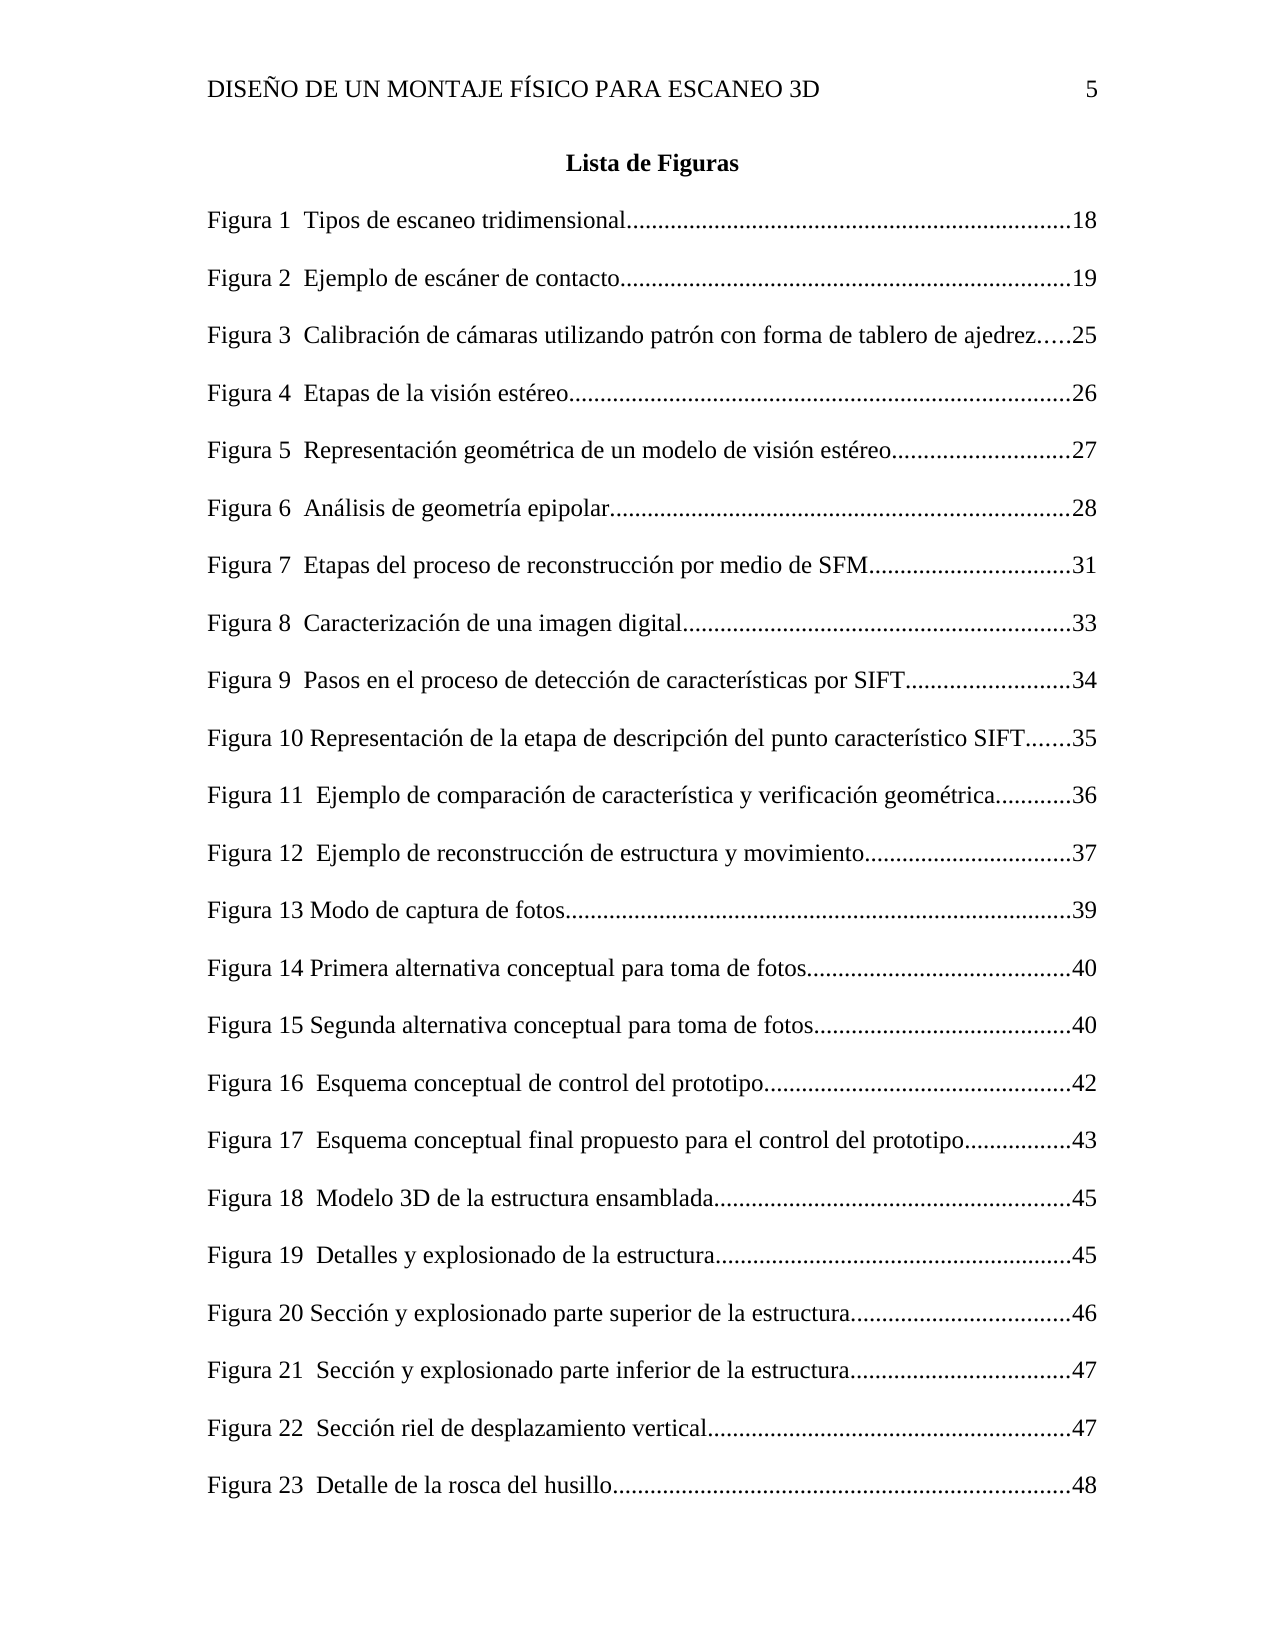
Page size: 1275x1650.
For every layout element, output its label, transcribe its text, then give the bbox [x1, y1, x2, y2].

text Lista de Figuras [177, 148, 1098, 176]
text Figura 21 Sección y explosionado parte inferior de la estructura 47 [177, 1355, 1098, 1384]
text Figura 6 Análisis de geometría epipolar. 28 [177, 493, 1098, 521]
text Figura 17 Esquema conceptual final propuesto para el control del prototipo 43 [177, 1125, 1098, 1154]
text Figura 23 Detalle de la rosca del husillo 48 [177, 1470, 1098, 1499]
text Figura 14 Primera alternativa conceptual para toma de fotos. 40 [177, 953, 1098, 981]
text Figura 13 Modo de captura de fotos 39 [177, 895, 1098, 924]
text Figura 9 Pasos en el proceso de detección de características por SIFT. 34 [177, 665, 1098, 694]
text Figura 5 Representación geométrica de un modelo de visión estéreo. 27 [177, 435, 1098, 464]
text Figura 4 Etapas de la visión estéreo. 26 [177, 378, 1098, 406]
text Figura 2 Ejemplo de escáner de contacto 19 [177, 263, 1098, 291]
text Figura 19 Detalles y explosionado de la estructura. 45 [177, 1240, 1098, 1269]
text Figura 12 Ejemplo de reconstrucción de estructura y movimiento. 37 [177, 838, 1098, 866]
text Figura 7 Etapas del proceso de reconstrucción por medio de SFM 31 [177, 550, 1098, 579]
text Figura 16 Esquema conceptual de control del prototipo. 42 [177, 1068, 1098, 1096]
text Figura 11 Ejemplo de comparación de característica y verificación geométrica. 36 [177, 780, 1098, 809]
text Figura 22 Sección riel de desplazamiento vertical. 47 [177, 1413, 1098, 1441]
text Figura 1 Tipos de escaneo tridimensional. 18 [177, 205, 1098, 234]
text Figura 8 Caracterización de una imagen digital. 33 [177, 608, 1098, 636]
text Figura 20 Sección y explosionado parte superior de la estructura. 46 [177, 1298, 1098, 1326]
text Figura 10 Representación de la etapa de descripción del punto característico SIFT. 35 [177, 723, 1098, 751]
text Figura 18 Modelo 3D de la estructura ensamblada. 45 [177, 1183, 1098, 1211]
text Figura 3 Calibración de cámaras utilizando patrón con forma de tablero de ajedrez 25 [177, 320, 1098, 349]
text Figura 15 Segunda alternativa conceptual para toma de fotos 40 [177, 1010, 1098, 1039]
